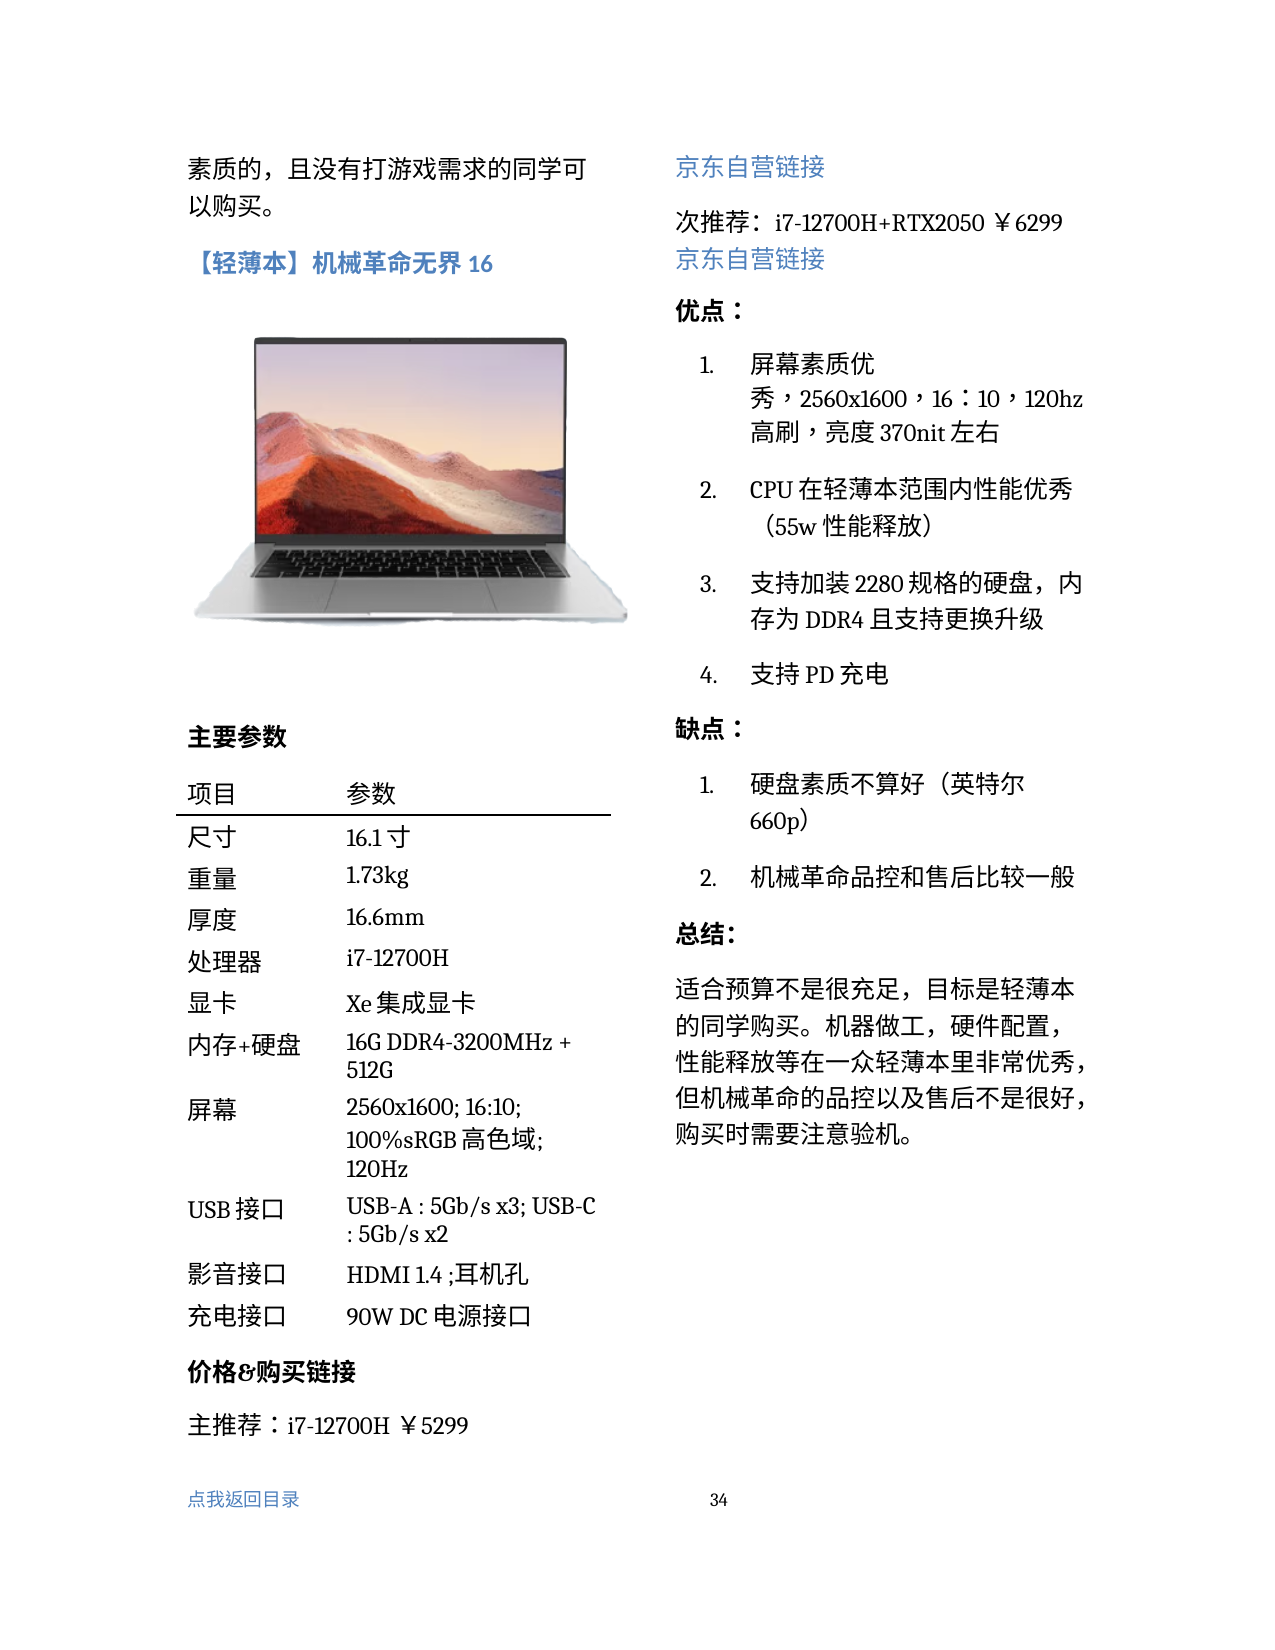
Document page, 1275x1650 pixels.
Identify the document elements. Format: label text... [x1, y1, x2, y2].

table_cell 尺寸 [176, 816, 335, 857]
text 优点： [675, 294, 1087, 328]
table_cell 处理器 [176, 941, 335, 982]
text 适合预算不是很充足，目标是轻薄本的同学购买。机器做工，硬件配置，性能释放等在一众轻薄本里非常优秀，但机械革命的品控以及售后不是很好，购买时需要注意验机。 [675, 970, 1087, 1151]
table_cell 16.1寸 [335, 816, 611, 857]
table_cell HDMI 1.4 ;耳机孔 [335, 1253, 611, 1294]
list CPU在轻薄本范围内性能优秀（55w性能释放） [700, 470, 1087, 542]
text 京东自营链接 [675, 150, 1087, 184]
list 硬盘素质不算好（英特尔660p） [700, 764, 1087, 837]
table_cell 显卡 [176, 982, 335, 1024]
text 价格&购买链接 [187, 1355, 600, 1389]
table_cell 2560x1600; 16:10; 100%sRGB高色域; 120Hz [335, 1089, 611, 1188]
table_cell USB-A : 5Gb/s x3; USB-C : 5Gb/s x2 [335, 1188, 611, 1253]
table_cell 1.73kg [335, 858, 611, 899]
table_header 参数 [335, 773, 611, 814]
picture [187, 279, 634, 652]
text 次推荐：i7-12700H+RTX2050 ￥6299 京东自营链接 [675, 203, 1087, 275]
table_cell Xe集成显卡 [335, 982, 611, 1024]
table_cell i7-12700H [335, 941, 611, 982]
table_cell 内存+硬盘 [176, 1024, 335, 1089]
table_cell 重量 [176, 858, 335, 899]
text 缺点： [675, 711, 1087, 746]
subtitle 【轻薄本】机械革命无界16 [187, 243, 600, 279]
table_cell 厚度 [176, 899, 335, 941]
text 主推荐：i7-12700H ￥5299 [187, 1407, 600, 1442]
list 机械革命品控和售后比较一般 [700, 858, 1087, 894]
table_cell 影音接口 [176, 1253, 335, 1294]
table_cell USB接口 [176, 1188, 335, 1253]
list 屏幕素质优秀，2560x1600，16：10，120hz高刷，亮度370nit左右 [700, 347, 1087, 449]
table_cell 屏幕 [176, 1089, 335, 1188]
text 主要参数 [187, 720, 600, 754]
table_cell 90W DC电源接口 [335, 1294, 611, 1336]
text 总结： [675, 915, 1087, 951]
list 支持PD充电 [700, 657, 1087, 691]
table_cell 16G DDR4-3200MHz + 512G [335, 1024, 611, 1089]
table_cell 16.6mm [335, 899, 611, 941]
table_cell 充电接口 [176, 1294, 335, 1336]
table_header 项目 [176, 773, 335, 814]
list 支持加装2280规格的硬盘，内存为DDR4且支持更换升级 [700, 563, 1087, 636]
